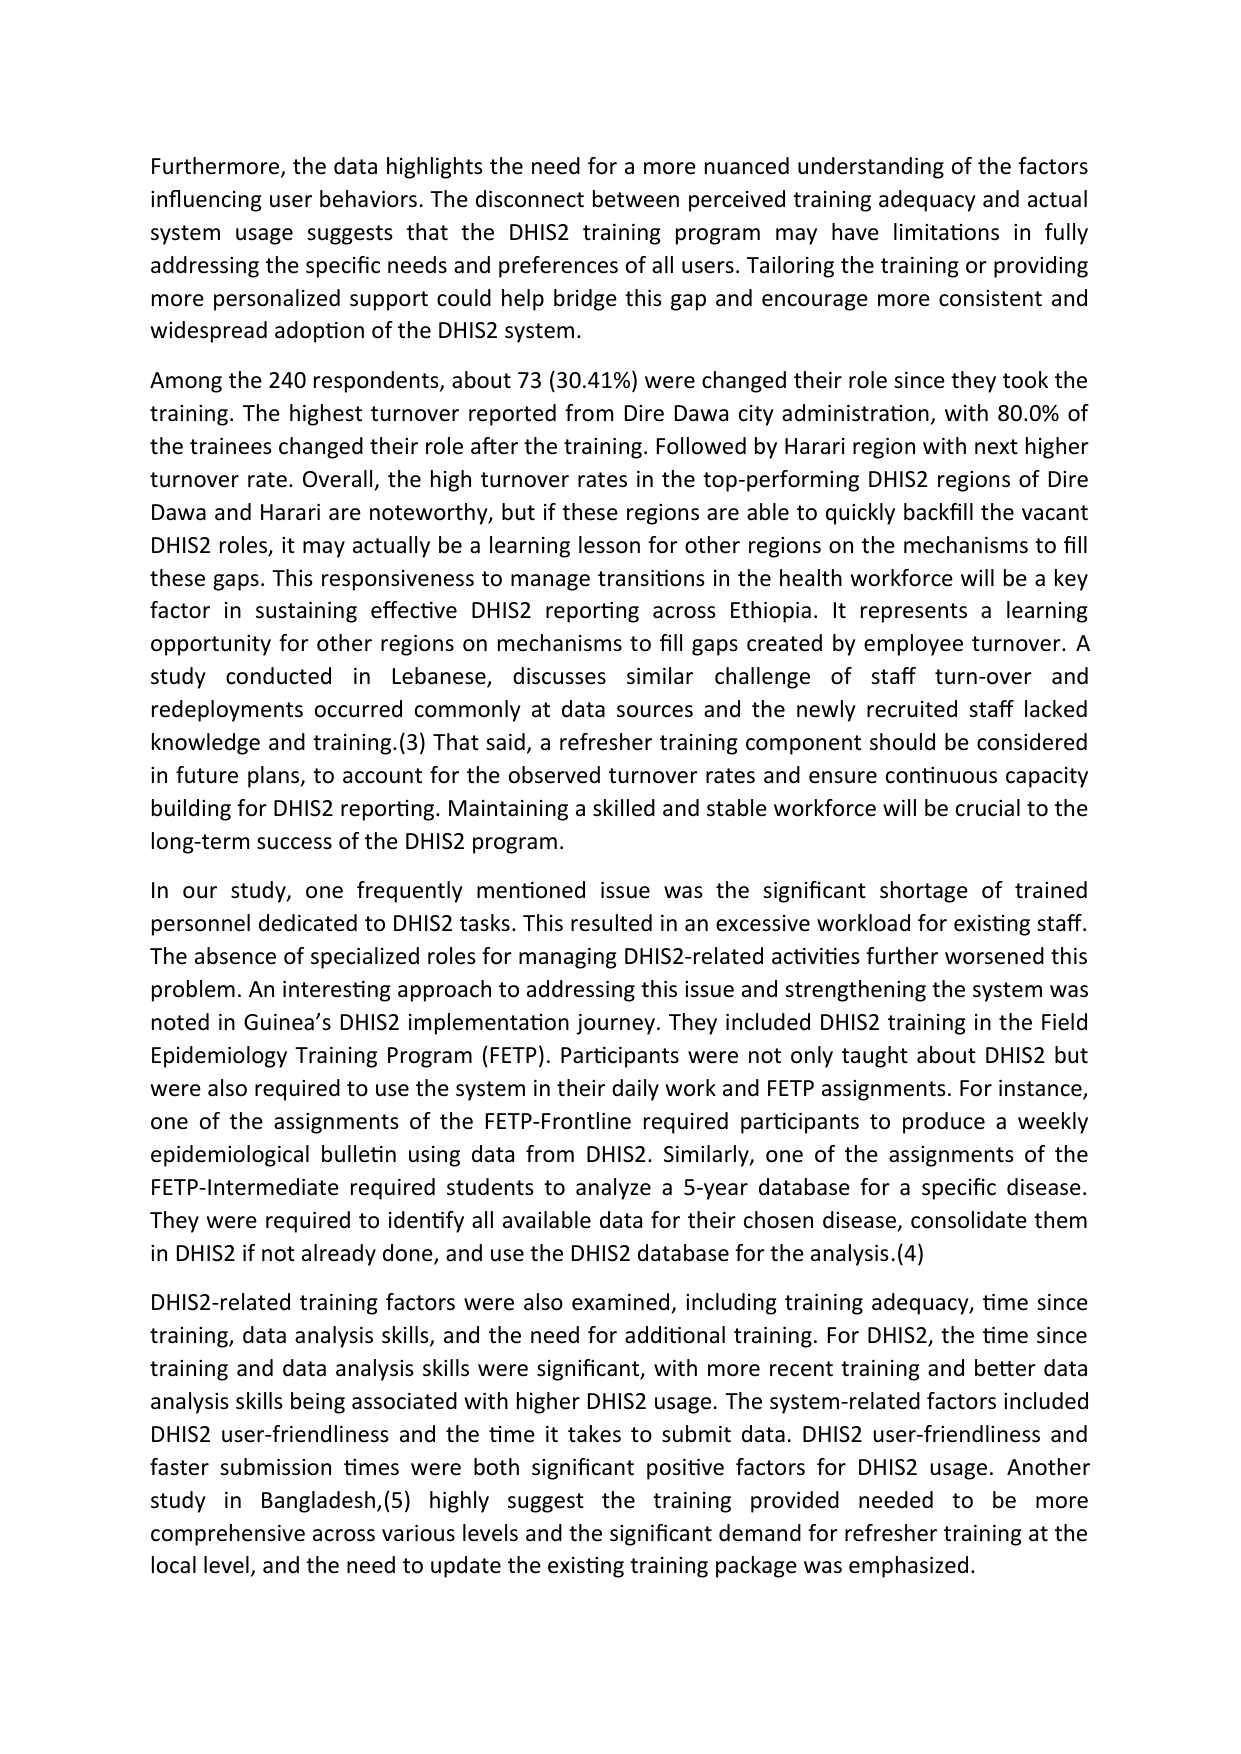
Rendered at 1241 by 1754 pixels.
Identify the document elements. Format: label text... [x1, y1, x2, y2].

text DHIS2-related training factors were also examined, including training adequacy, time since training, data analysis skills, and the need for additional training. For DHIS2, the time since training and data analysis skills were significant, with more recent training and better data analysis skills being associated with higher DHIS2 usage. The system-related factors included DHIS2 user-friendliness and the time it takes to submit data. DHIS2 user-friendliness and faster submission times were both significant positive factors for DHIS2 usage. Another study in Bangladesh,(5) highly suggest the training provided needed to be more comprehensive across various levels and the significant demand for refresher training at the local level, and the need to update the existing training package was emphasized. [150, 1286, 1090, 1580]
text In our study, one frequently mentioned issue was the significant shortage of trained personnel dedicated to DHIS2 tasks. This resulted in an excessive workload for existing staff. The absence of specialized roles for managing DHIS2-related activities further worsened this problem. An interesting approach to addressing this issue and strengthening the system was noted in Guinea’s DHIS2 implementation journey. They included DHIS2 training in the Field Epidemiology Training Program (FETP). Participants were not only taught about DHIS2 but were also required to use the system in their daily work and FETP assignments. For instance, one of the assignments of the FETP-Frontline required participants to produce a weekly epidemiological bulletin using data from DHIS2. Similarly, one of the assignments of the FETP-Intermediate required students to analyze a 5-year database for a specific disease. They were required to identify all available data for their chosen disease, consolidate them in DHIS2 if not already done, and use the DHIS2 database for the analysis.(4) [150, 874, 1090, 1267]
text Among the 240 respondents, about 73 (30.41%) were changed their role since they took the training. The highest turnover reported from Dire Dawa city administration, with 80.0% of the trainees changed their role after the training. Followed by Harari region with next higher turnover rate. Overall, the high turnover rates in the top-performing DHIS2 regions of Dire Dawa and Harari are noteworthy, but if these regions are able to quickly backfill the vacant DHIS2 roles, it may actually be a learning lesson for other regions on the mechanisms to fill these gaps. This responsiveness to manage transitions in the health workforce will be a key factor in sustaining effective DHIS2 reporting across Ethiopia. It represents a learning opportunity for other regions on mechanisms to fill gaps created by employee turnover. A study conducted in Lebanese, discusses similar challenge of staff turn-over and redeployments occurred commonly at data sources and the newly recruited staff lacked knowledge and training.(3) That said, a refresher training component should be considered in future plans, to account for the observed turnover rates and ensure continuous capacity building for DHIS2 reporting. Maintaining a skilled and stable workforce will be crucial to the long-term success of the DHIS2 program. [150, 364, 1090, 856]
text Furthermore, the data highlights the need for a more nuanced understanding of the factors influencing user behaviors. The disconnect between perceived training adequacy and actual system usage suggests that the DHIS2 training program may have limitations in fully addressing the specific needs and preferences of all users. Tailoring the training or providing more personalized support could help bridge this gap and encourage more consistent and widespread adoption of the DHIS2 system. [150, 150, 1090, 345]
